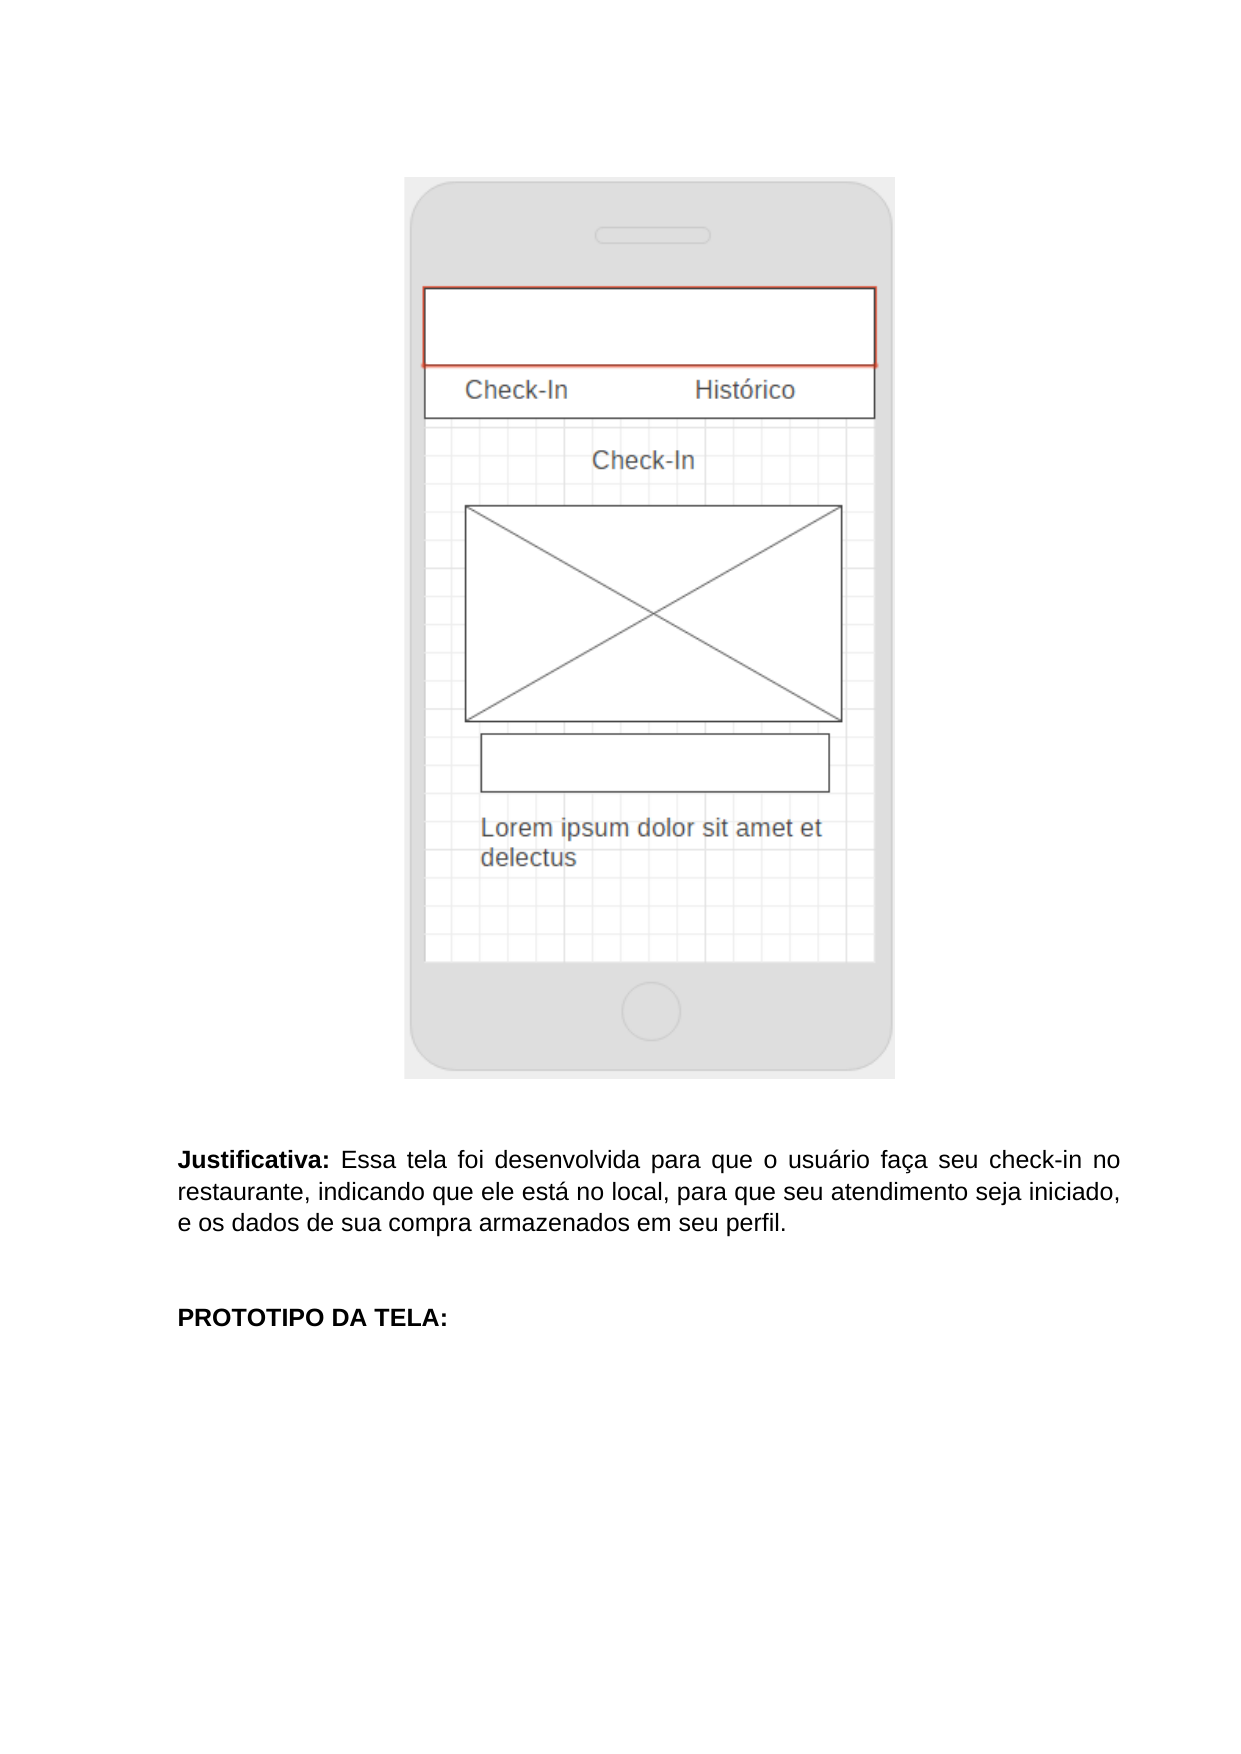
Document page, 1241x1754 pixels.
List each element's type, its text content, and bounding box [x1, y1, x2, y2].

text Justificativa: Essa tela foi desenvolvida para que o usuário faça seu check-in no restaurante, indicando que ele está no local, para que seu atendimento seja iniciado, e os dados de sua compra armazenados em seu perfil. [177, 1145, 1122, 1236]
text PROTOTIPO DA TELA: [177, 1303, 1122, 1332]
picture [404, 177, 895, 1079]
